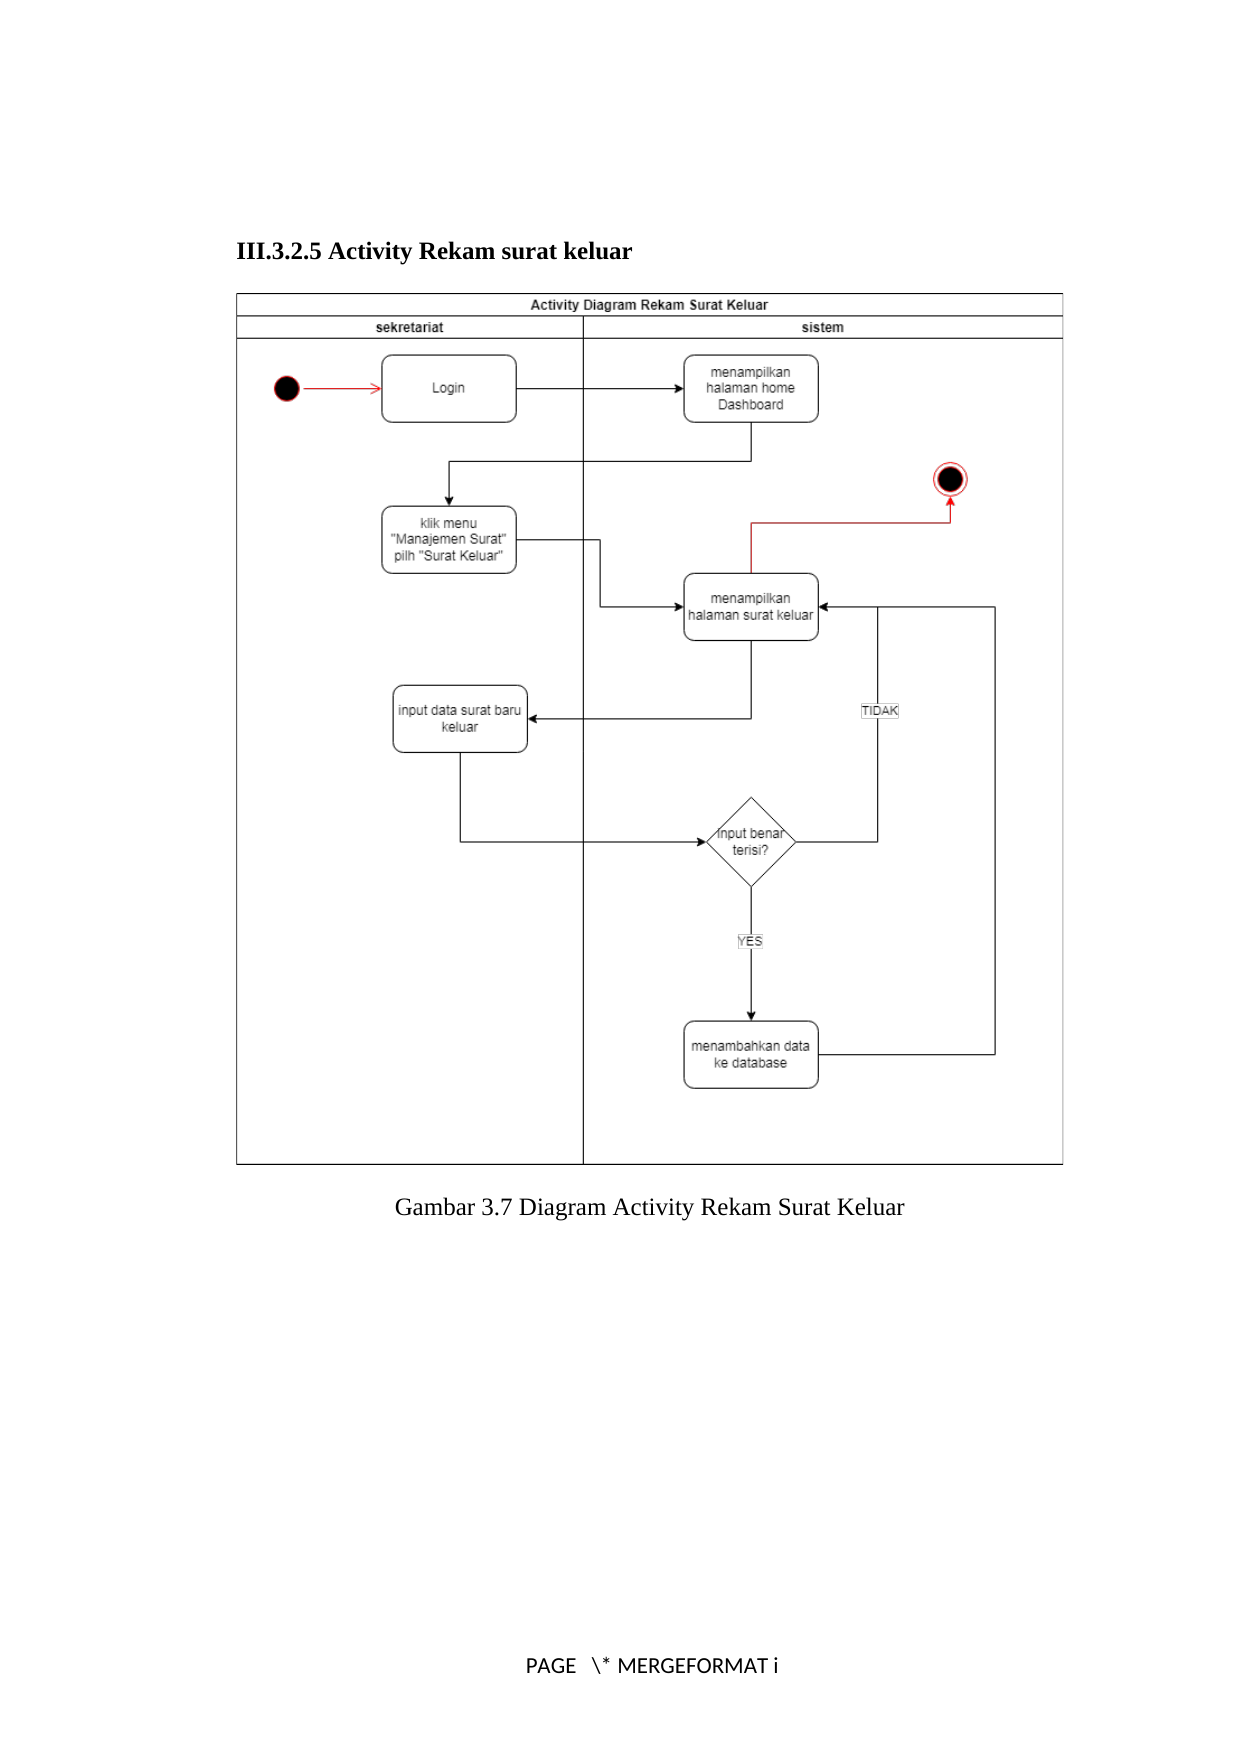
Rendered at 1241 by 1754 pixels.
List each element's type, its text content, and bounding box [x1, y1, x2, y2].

subtitle Activity Rekam surat keluar [236, 236, 1063, 265]
picture [236, 293, 1064, 1165]
text Gambar 3.7 Diagram Activity Rekam Surat Keluar [236, 1192, 1063, 1221]
